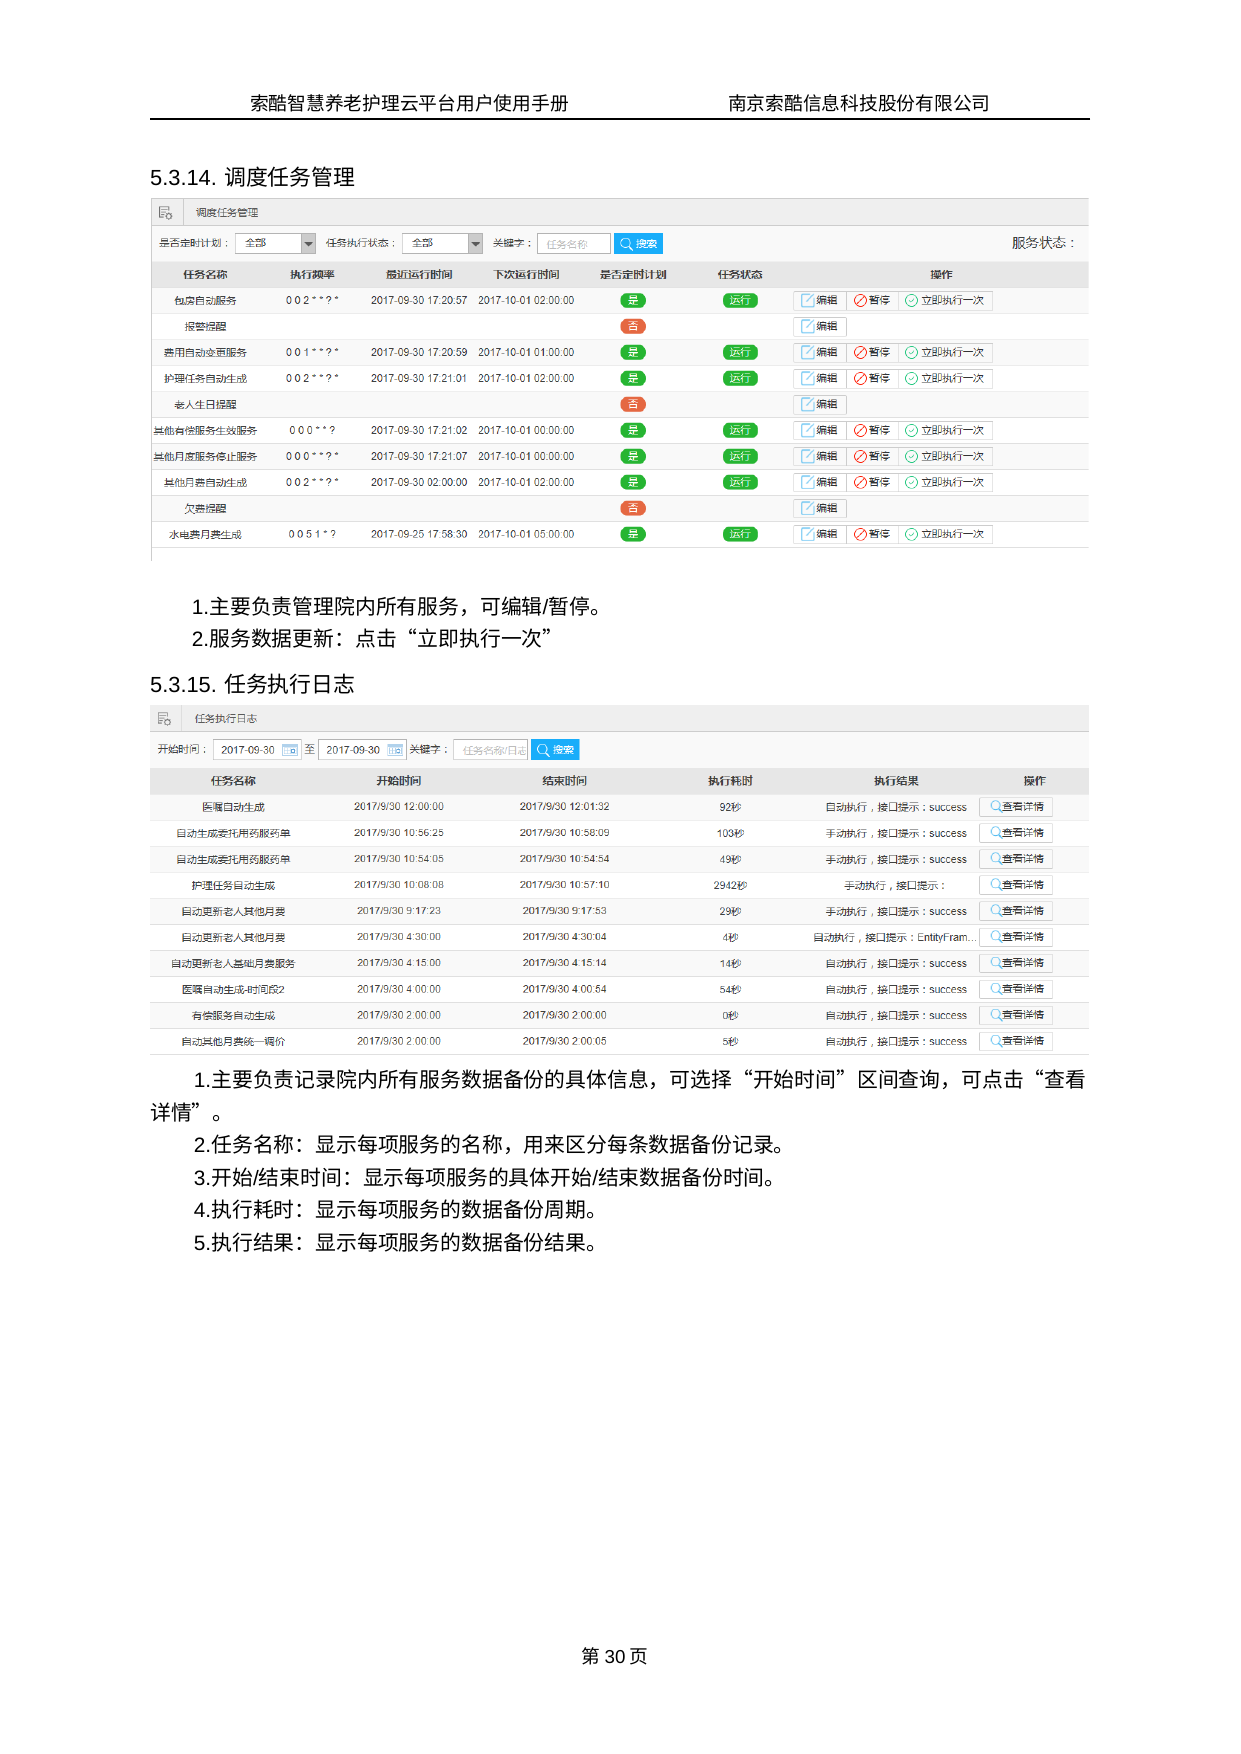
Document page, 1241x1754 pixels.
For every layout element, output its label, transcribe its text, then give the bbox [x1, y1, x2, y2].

text 1.主要负责记录院内所有服务数据备份的具体信息，可选择“开始时间”区间查询，可点击“查看详情”。 [150, 1062, 1090, 1127]
subtitle 调度任务管理 [150, 160, 1090, 192]
subtitle 任务执行日志 [150, 666, 1090, 699]
text 2.任务名称：显示每项服务的名称，用来区分每条数据备份记录。 [150, 1127, 1090, 1160]
picture [150, 198, 1089, 561]
text 3.开始/结束时间：显示每项服务的具体开始/结束数据备份时间。 [150, 1160, 1090, 1192]
list 服务数据更新：点击“立即执行一次” [150, 621, 1090, 654]
list 主要负责管理院内所有服务，可编辑/暂停。 [150, 589, 1090, 621]
text 4.执行耗时：显示每项服务的数据备份周期。 [150, 1192, 1090, 1225]
text 5.执行结果：显示每项服务的数据备份结果。 [150, 1225, 1090, 1257]
picture [150, 705, 1089, 1059]
